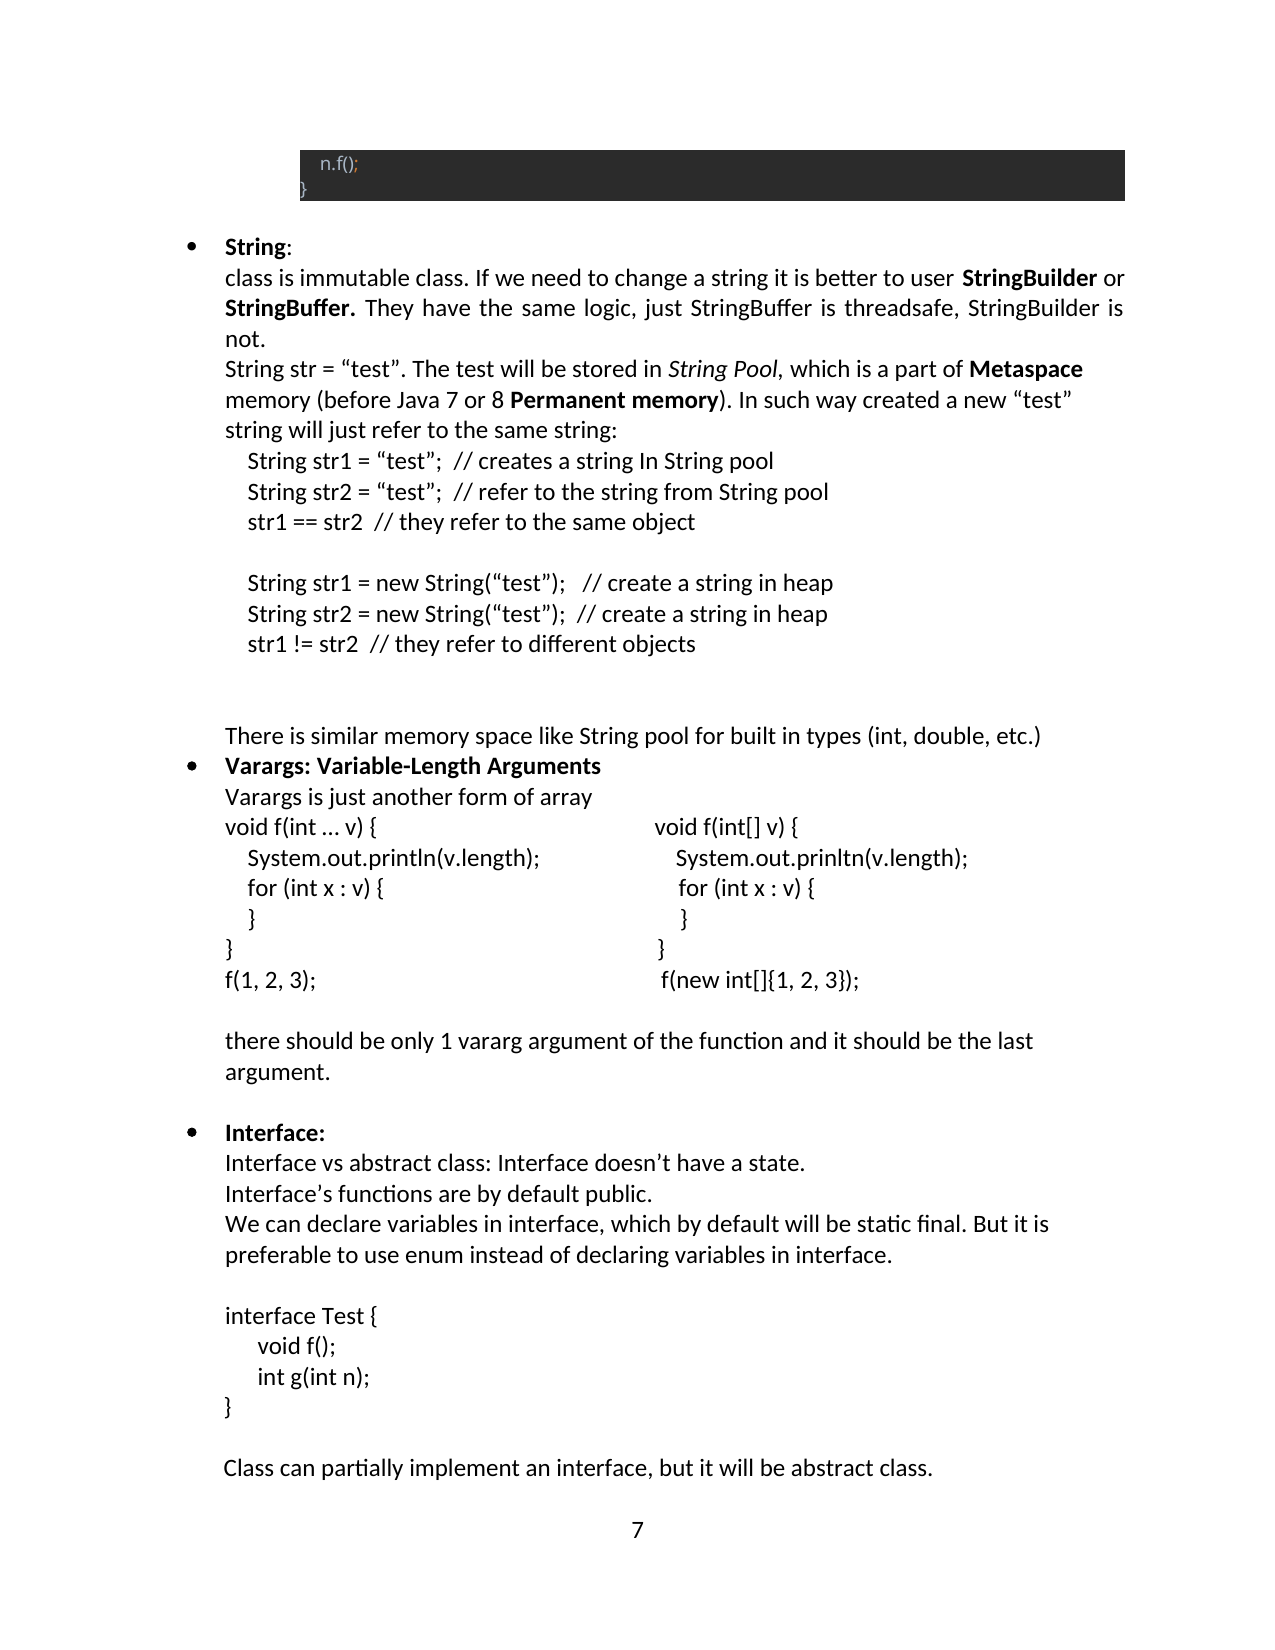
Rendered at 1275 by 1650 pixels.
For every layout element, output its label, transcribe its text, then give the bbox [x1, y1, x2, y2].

list Interface vs abstract class: Interface doesn’t have a state. [225, 1147, 1125, 1178]
list class is immutable class. If we need to change a string it is better to user StringBuilder or StringBuffer. They have the same logic, just StringBuffer is threadsafe, StringBuilder is not. [225, 262, 1125, 354]
text } [150, 1391, 1125, 1422]
text Varargs is just another form of array void f(int … v) { void f(int[] v) { [225, 781, 1125, 842]
text f(1, 2, 3); f(new int[]{1, 2, 3}); [225, 964, 1125, 994]
list There is similar memory space like String pool for built in types (int, double, etc.) [225, 720, 1125, 750]
list String str1 = new String(“test”); // create a string in heap [225, 567, 1125, 598]
text int g(int n); [150, 1361, 1125, 1391]
list str1 != str2 // they refer to different objects [225, 628, 1125, 659]
text interface Test { [150, 1300, 1125, 1330]
list String: [187, 232, 1125, 262]
list String str1 = “test”; // creates a string In String pool String str2 = “test”; // refer to the string from String pool str1 == str2 // they refer to the same object [225, 445, 1125, 537]
text void f(); [150, 1330, 1125, 1361]
list Varargs: Variable-Length Arguments [187, 750, 1125, 781]
text System.out.println(v.length); System.out.prinltn(v.length); [225, 842, 1125, 872]
list Interface’s functions are by default public. [225, 1178, 1125, 1208]
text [300, 150, 1125, 201]
text } } [225, 933, 1125, 964]
text Class can partially implement an interface, but it will be abstract class. [150, 1452, 1125, 1483]
text } } [225, 903, 1125, 933]
list String str2 = new String(“test”); // create a string in heap [225, 598, 1125, 628]
list Interface: [187, 1117, 1125, 1147]
text for (int x : v) { for (int x : v) { [225, 872, 1125, 903]
text there should be only 1 vararg argument of the function and it should be the last argument. [225, 1025, 1125, 1117]
list We can declare variables in interface, which by default will be static final. But it is preferable to use enum instead of declaring variables in interface. [225, 1208, 1125, 1269]
list String str = “test”. The test will be stored in String Pool, which is a part of Metaspace memory (before Java 7 or 8 Permanent memory). In such way created a new “test” string will just refer to the same string: [225, 354, 1125, 445]
